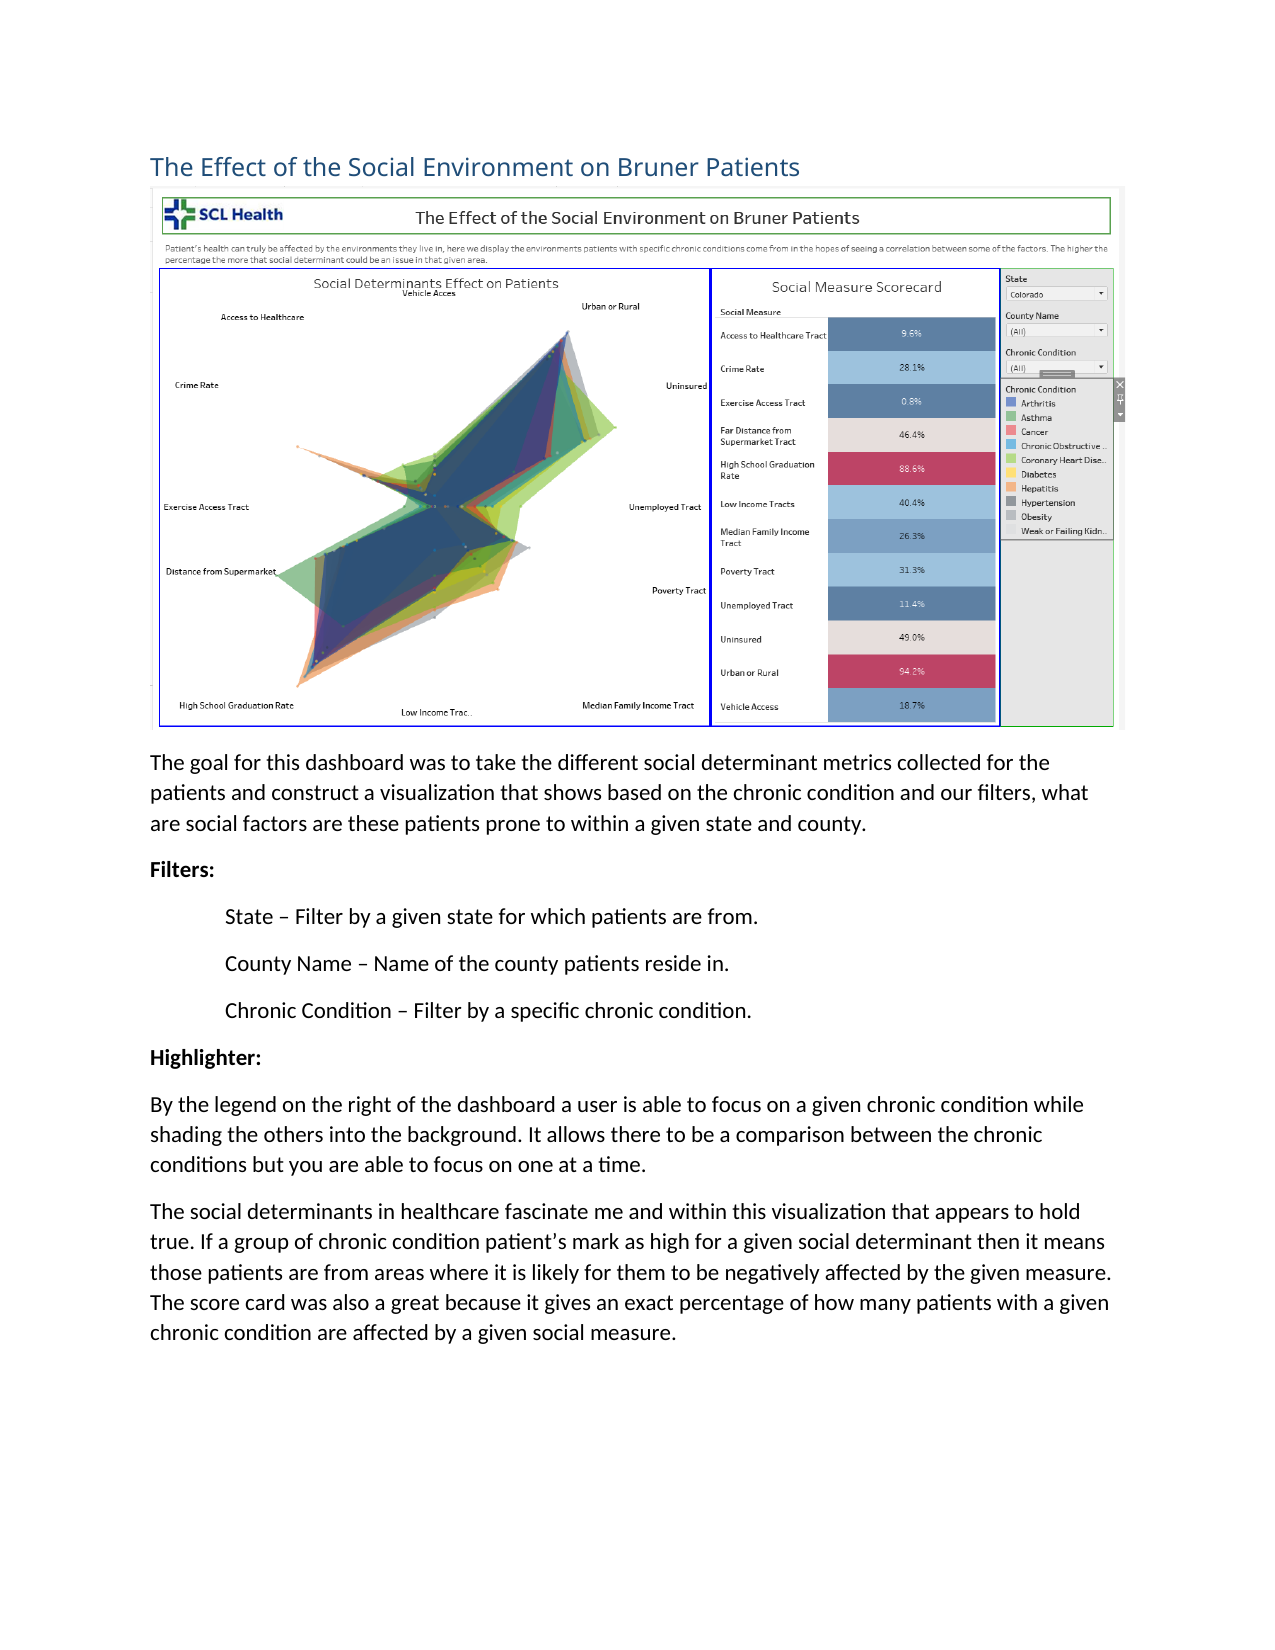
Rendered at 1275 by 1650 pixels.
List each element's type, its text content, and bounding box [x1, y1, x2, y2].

text County Name – Name of the county patients reside in. [150, 949, 1125, 977]
text The goal for this dashboard was to take the different social determinant metrics collected for the patients and construct a visualization that shows based on the chronic condition and our filters, what are social factors are these patients prone to within a given state and county. [150, 748, 1125, 837]
text The social determinants in healthcare fascinate me and within this visualization that appears to hold true. If a group of chronic condition patient’s mark as high for a given social determinant then it means those patients are from areas where it is likely for them to be negatively affected by the given measure. The score card was also a great because it gives an exact percentage of how many patients with a given chronic condition are affected by a given social measure. [150, 1197, 1125, 1346]
subtitle The Effect of the Social Environment on Bruner Patients [150, 150, 1125, 184]
text State – Filter by a given state for which patients are from. [150, 902, 1125, 930]
text By the legend on the right of the dashboard a user is able to focus on a given chronic condition while shading the others into the background. It allows there to be a comparison between the chronic conditions but you are able to focus on one at a time. [150, 1090, 1125, 1178]
picture [150, 186, 1125, 730]
text Highlighter: [150, 1043, 1125, 1071]
text Chronic Condition – Filter by a specific chronic condition. [150, 996, 1125, 1024]
text Filters: [150, 856, 1125, 883]
